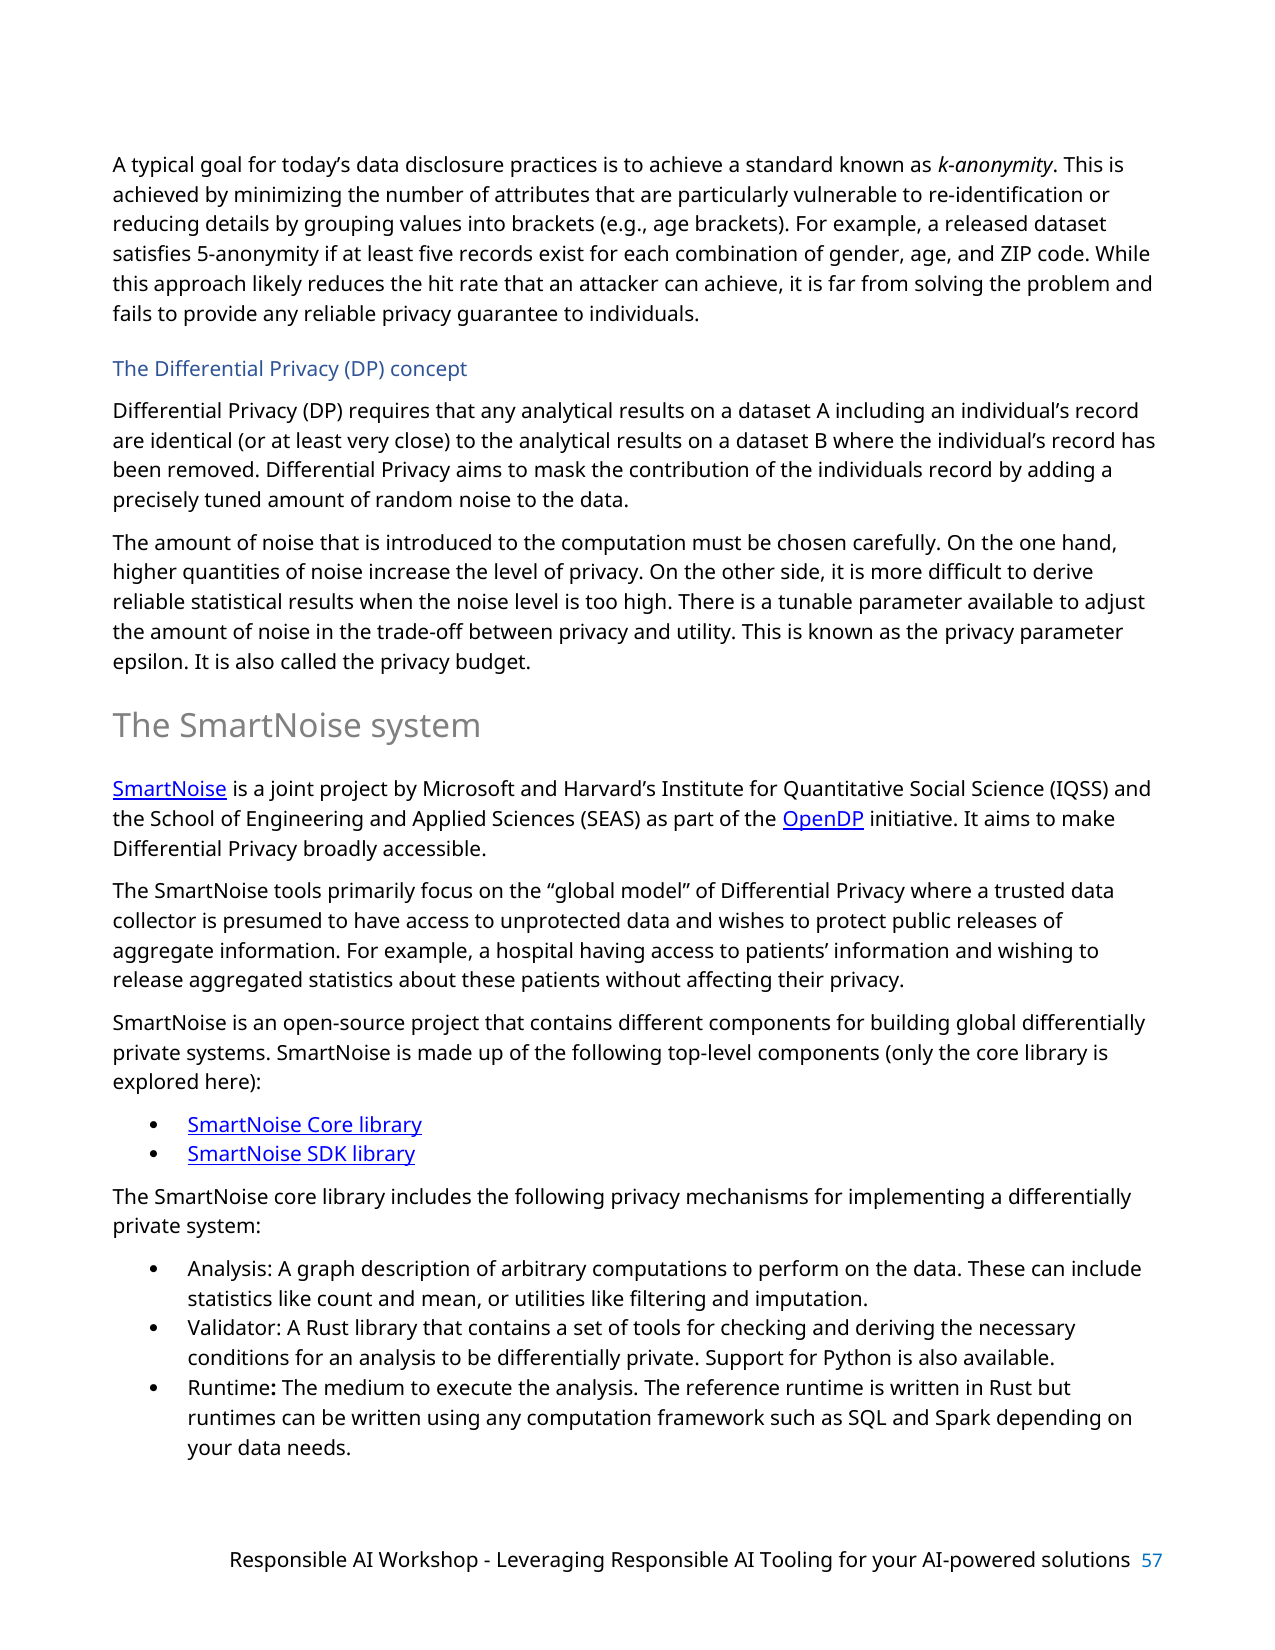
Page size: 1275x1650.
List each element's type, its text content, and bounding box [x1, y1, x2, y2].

list Runtime: The medium to execute the analysis. The reference runtime is written in Rust but runtimes can be written using any computation framework such as SQL and Spark depending on your data needs. [150, 1373, 1162, 1461]
list Validator: A Rust library that contains a set of tools for checking and deriving the necessary conditions for an analysis to be differentially private. Support for Python is also available. [150, 1313, 1162, 1372]
text Differential Privacy (DP) requires that any analytical results on a dataset A including an individual’s record are identical (or at least very close) to the analytical results on a dataset B where the individual’s record has been removed. Differential Privacy aims to mask the contribution of the individuals record by adding a precisely tuned amount of random noise to the data. [112, 396, 1162, 514]
list SmartNoise SDK library [150, 1139, 1162, 1168]
subtitle The SmartNoise system [112, 702, 1162, 747]
list SmartNoise Core library [150, 1110, 1162, 1138]
text The SmartNoise tools primarily focus on the “global model” of Differential Privacy where a trusted data collector is presumed to have access to unprotected data and wishes to protect public releases of aggregate information. For example, a hospital having access to patients’ information and wishing to release aggregated statistics about these patients without affecting their privacy. [112, 876, 1162, 994]
text SmartNoise is an open-source project that contains different components for building global differentially private systems. SmartNoise is made up of the following top-level components (only the core library is explored here): [112, 1008, 1162, 1096]
text The amount of noise that is introduced to the computation must be chosen carefully. On the one hand, higher quantities of noise increase the level of privacy. On the other side, it is more difficult to derive reliable statistical results when the noise level is too high. There is a tunable parameter available to adjust the amount of noise in the trade-off between privacy and utility. This is known as the privacy parameter epsilon. It is also called the privacy budget. [112, 528, 1162, 675]
list Analysis: A graph description of arbitrary computations to perform on the data. These can include statistics like count and mean, or utilities like filtering and imputation. [150, 1254, 1162, 1312]
text SmartNoise is a joint project by Microsoft and Harvard’s Institute for Quantitative Social Science (IQSS) and the School of Engineering and Applied Sciences (SEAS) as part of the OpenDP initiative. It aims to make Differential Privacy broadly accessible. [112, 774, 1162, 862]
text The SmartNoise core library includes the following privacy mechanisms for implementing a differentially private system: [112, 1182, 1162, 1240]
text A typical goal for today’s data disclosure practices is to achieve a standard known as k-anonymity. This is achieved by minimizing the number of attributes that are particularly vulnerable to re-identification or reducing details by grouping values into brackets (e.g., age brackets). For example, a released dataset satisfies 5-anonymity if at least five records exist for each combination of gender, age, and ZIP code. While this approach likely reduces the hit rate that an attacker can achieve, it is far from solving the problem and fails to provide any reliable privacy guarantee to individuals. [112, 150, 1162, 327]
subtitle The Differential Privacy (DP) concept [112, 354, 1162, 382]
